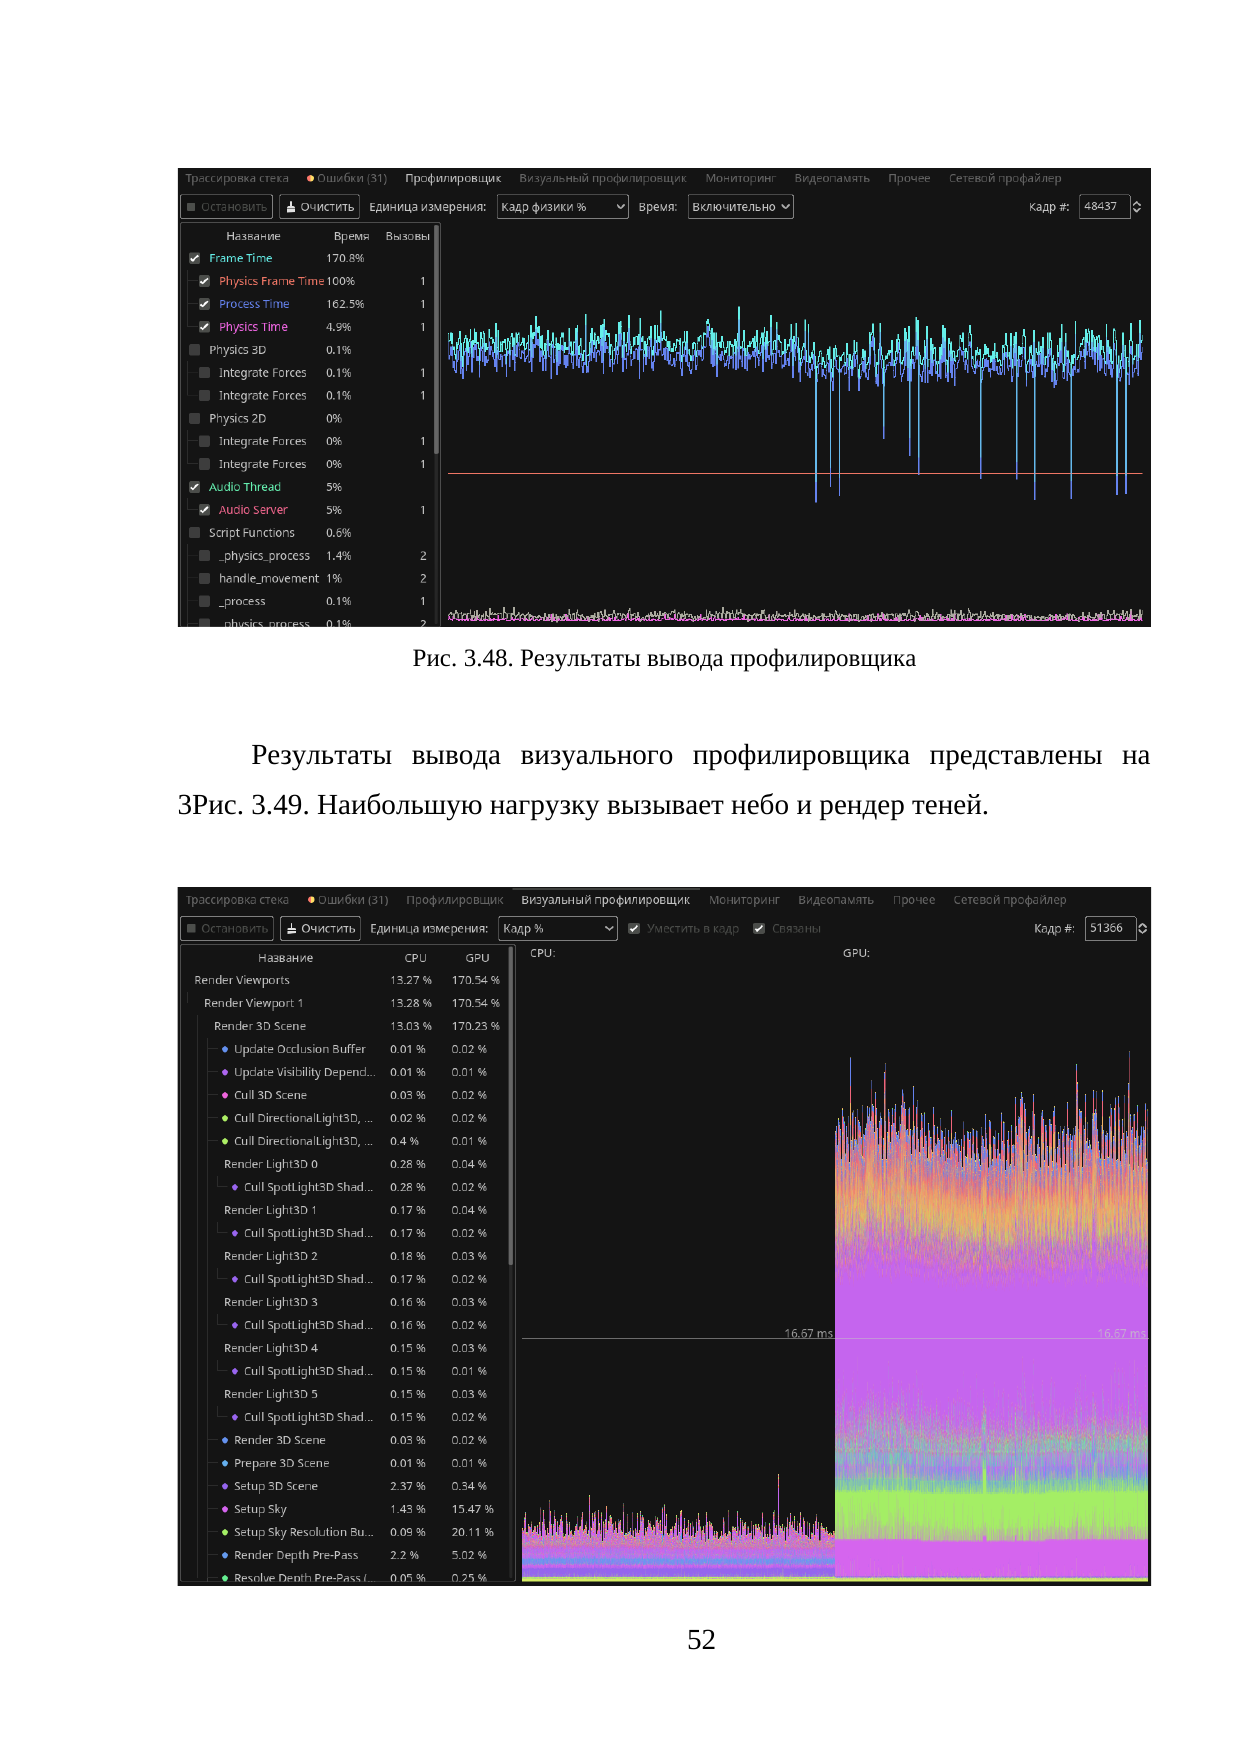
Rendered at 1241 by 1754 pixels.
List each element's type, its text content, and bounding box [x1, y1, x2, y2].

picture [177, 168, 1151, 627]
picture [177, 887, 1152, 1586]
